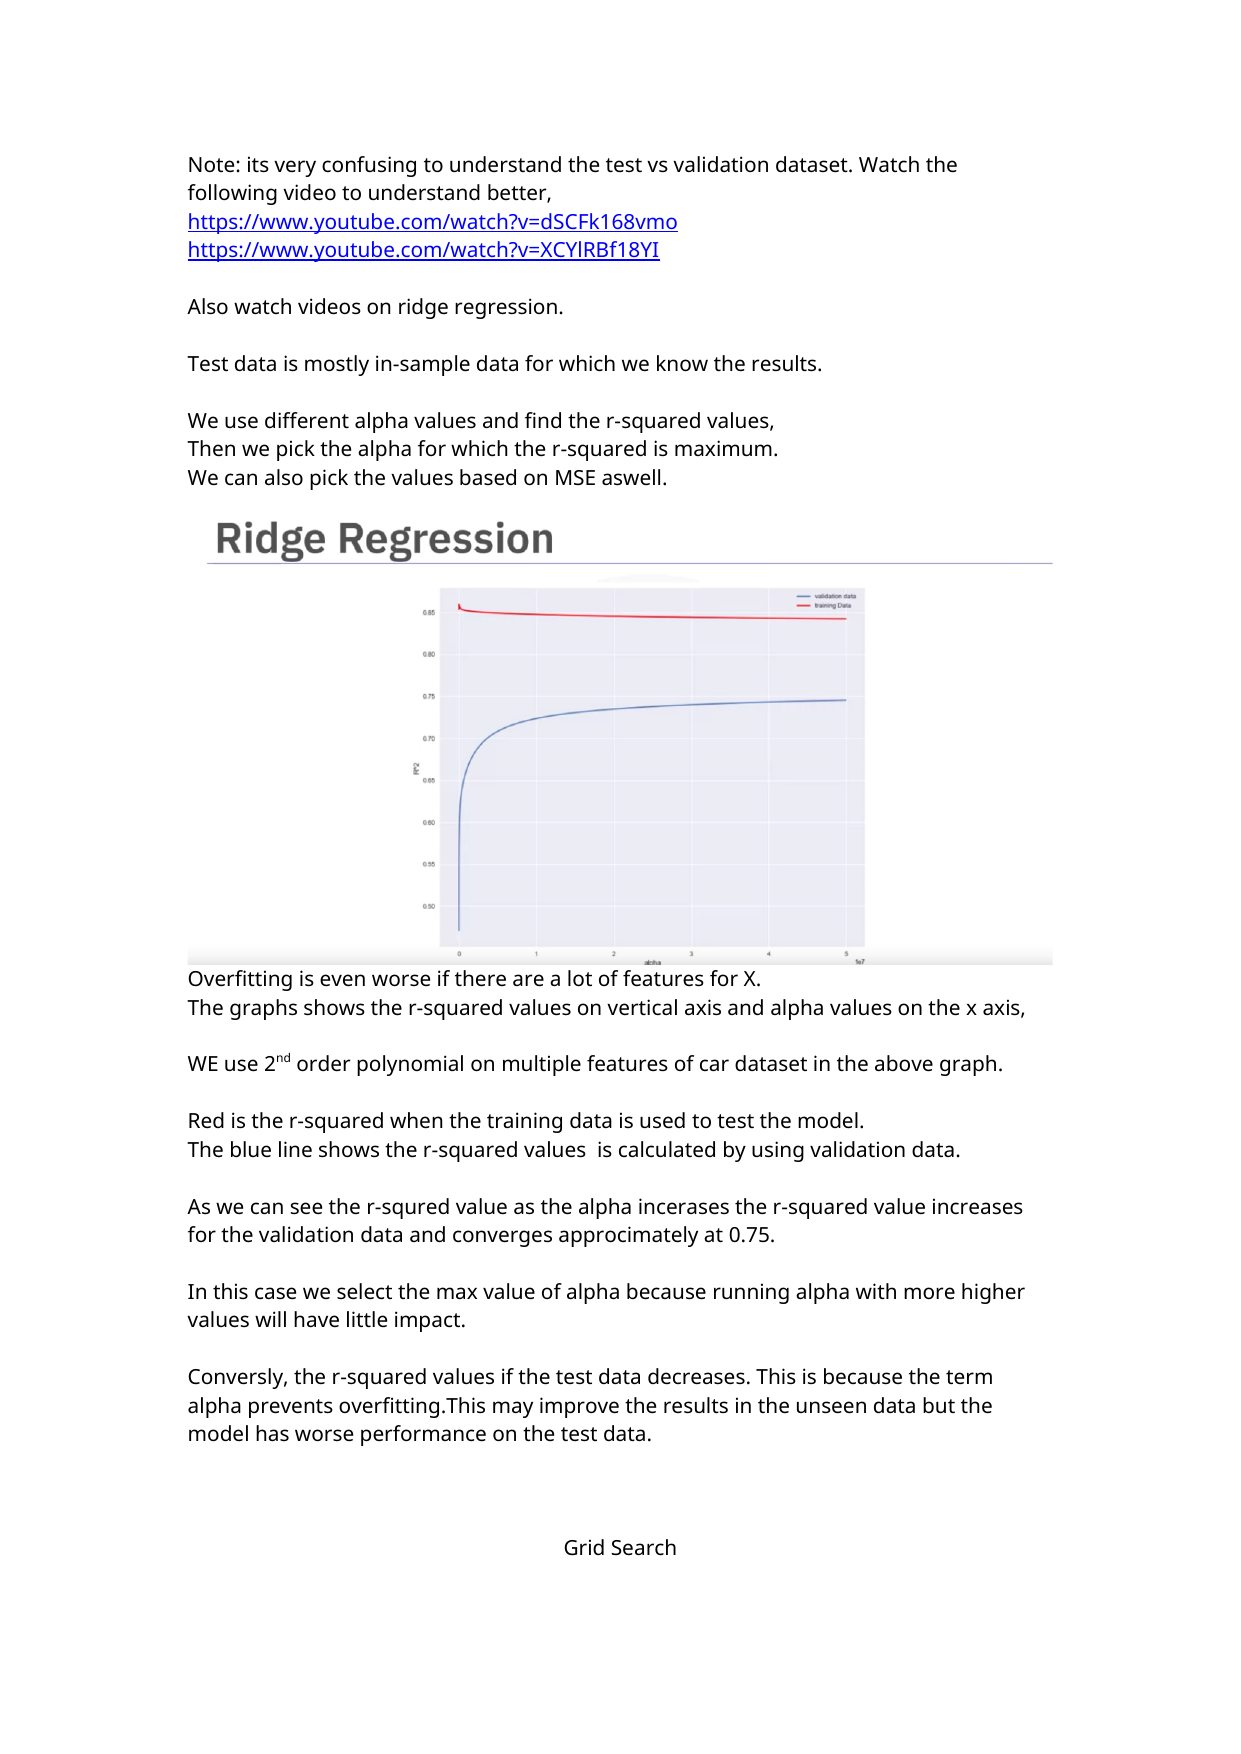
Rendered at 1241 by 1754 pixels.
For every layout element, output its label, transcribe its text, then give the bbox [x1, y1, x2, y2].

text Grid Search [187, 1533, 1053, 1561]
text Also watch videos on ridge regression. [187, 292, 1053, 321]
text Note: its very confusing to understand the test vs validation dataset. Watch the following video to understand better, [187, 150, 1053, 207]
text Test data is mostly in-sample data for which we know the results. [187, 349, 1053, 377]
text As we can see the r-squred value as the alpha incerases the r-squared value increases for the validation data and converges approcimately at 0.75. [187, 1192, 1053, 1249]
text We use different alpha values and find the r-squared values, [187, 406, 1053, 434]
text In this case we select the max value of alpha because running alpha with more higher values will have little impact. [187, 1277, 1053, 1334]
text Conversly, the r-squared values if the test data decreases. This is because the term alpha prevents overfitting.This may improve the results in the unseen data but the model has worse performance on the test data. [187, 1362, 1053, 1448]
text WE use 2nd order polynomial on multiple features of car dataset in the above graph. [187, 1049, 1053, 1078]
text Red is the r-squared when the training data is used to test the model. [187, 1106, 1053, 1135]
picture [187, 519, 1053, 965]
text The graphs shows the r-squared values on vertical axis and alpha values on the x axis, [187, 993, 1053, 1021]
text Then we pick the alpha for which the r-squared is maximum. [187, 434, 1053, 463]
text https://www.youtube.com/watch?v=dSCFk168vmo [187, 207, 1053, 235]
text https://www.youtube.com/watch?v=XCYlRBf18YI [187, 235, 1053, 264]
text Overfitting is even worse if there are a lot of features for X. [187, 965, 1053, 993]
text We can also pick the values based on MSE aswell. [187, 463, 1053, 491]
text The blue line shows the r-squared values is calculated by using validation data. [187, 1135, 1053, 1163]
